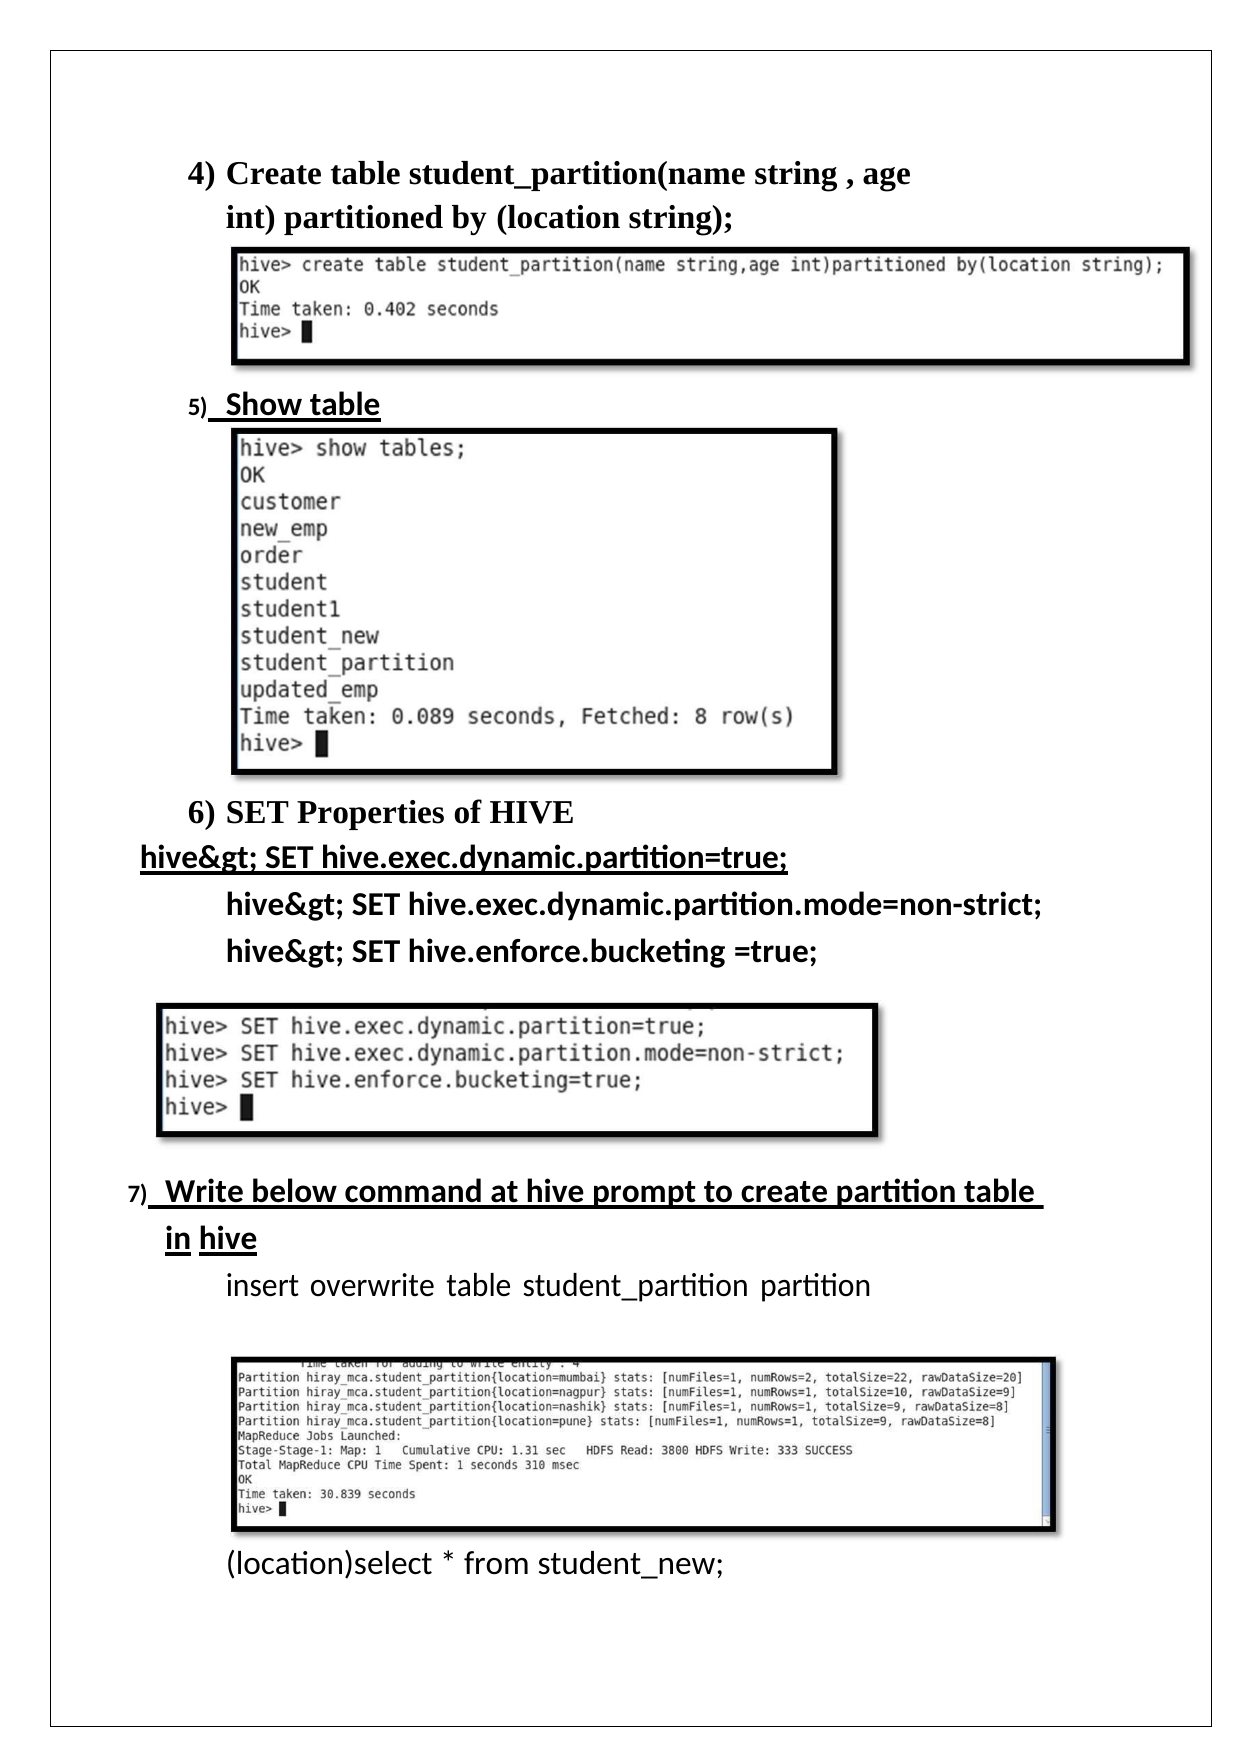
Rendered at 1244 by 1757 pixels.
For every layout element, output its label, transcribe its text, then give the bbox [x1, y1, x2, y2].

text insert overwrite table student_partition partition [226, 1264, 1211, 1305]
picture [229, 425, 849, 786]
picture [229, 245, 1201, 377]
list Create table student_partition(name string , age int) partitioned by (location string); [188, 153, 966, 235]
picture [154, 1000, 890, 1149]
text hive&gt; SET hive.exec.dynamic.partition.mode=non-strict; hive&gt; SET hive.enforce.bucketing =true; [226, 883, 1046, 971]
subtitle hive&gt; SET hive.exec.dynamic.partition=true; [139, 836, 1211, 877]
picture [229, 1354, 1066, 1542]
list SET Properties of HIVE [188, 792, 1211, 831]
